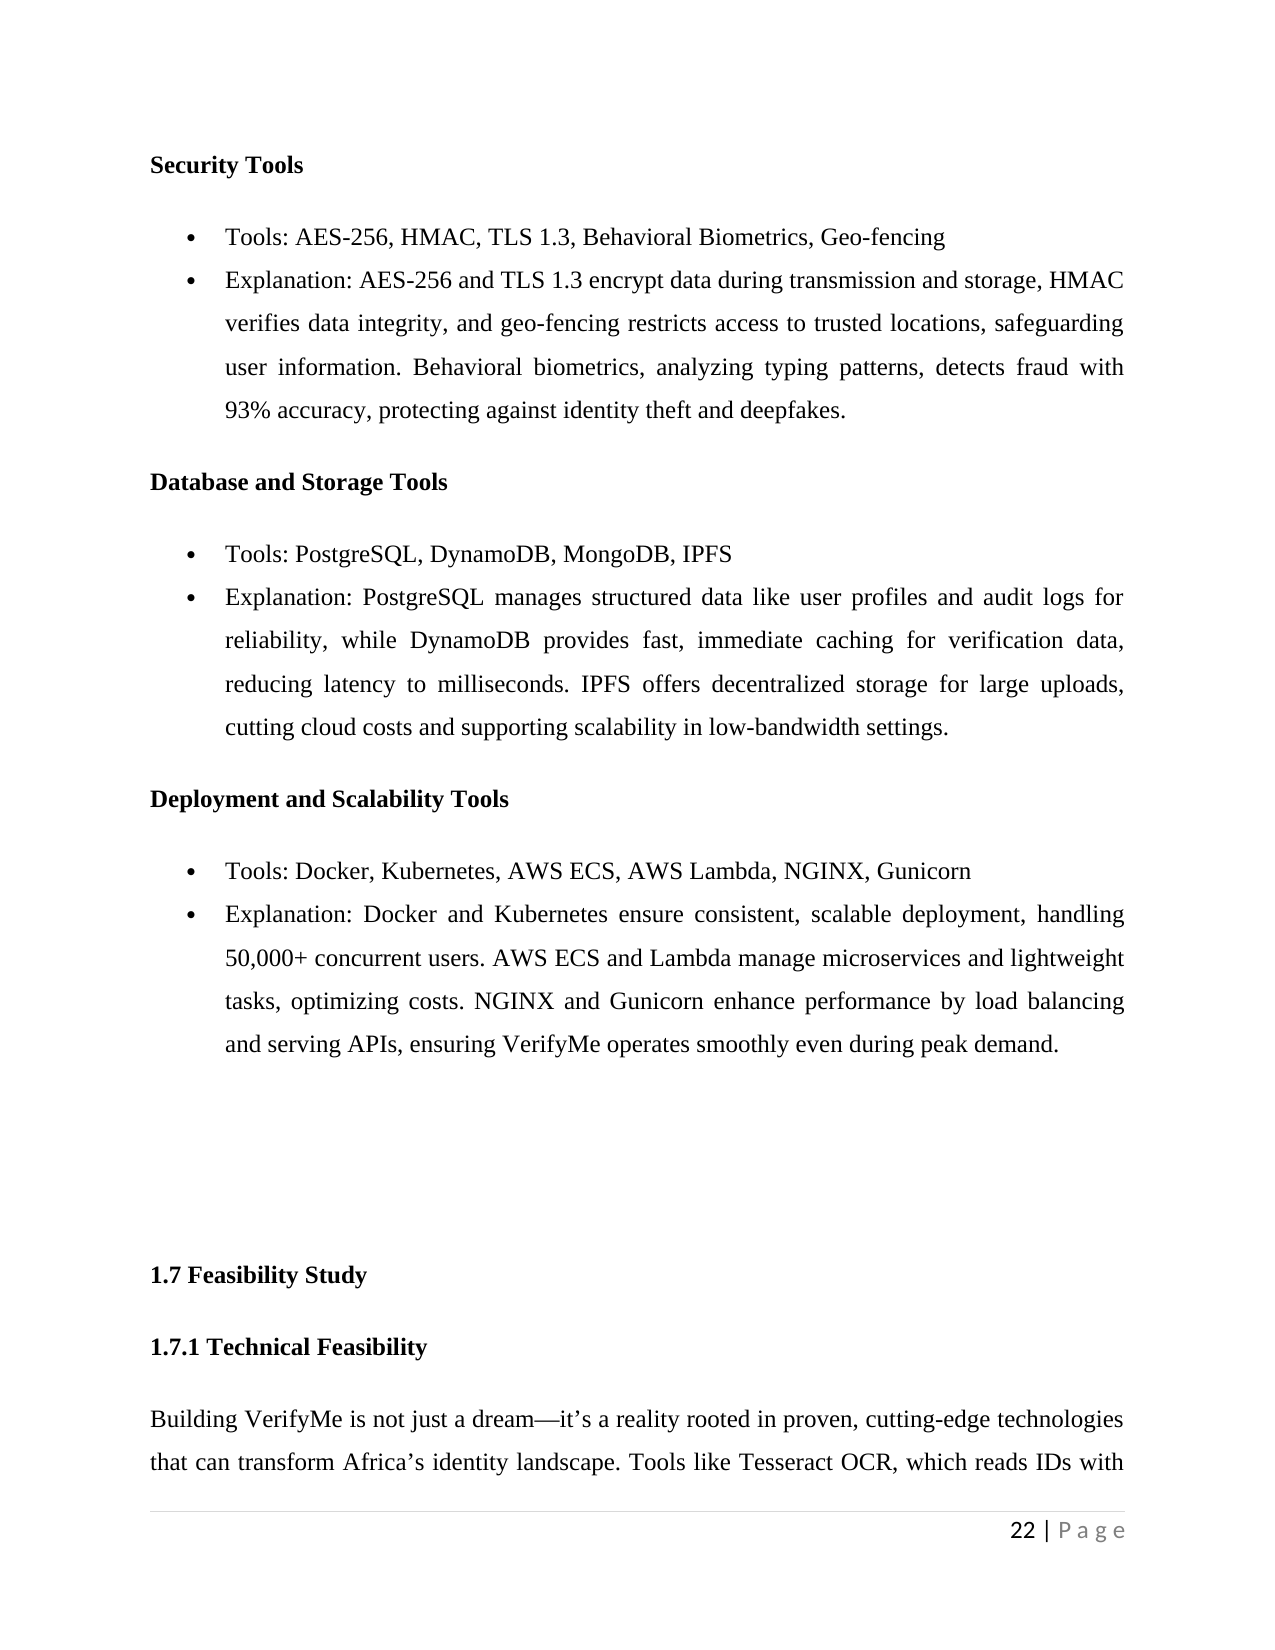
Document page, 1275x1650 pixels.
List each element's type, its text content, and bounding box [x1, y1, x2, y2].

list Explanation: PostgreSQL manages structured data like user profiles and audit logs for reliability, while DynamoDB provides fast, immediate caching for verification data, reducing latency to milliseconds. IPFS offers decentralized storage for large uploads, cutting cloud costs and supporting scalability in low-bandwidth settings. [187, 582, 1125, 741]
list Tools: Docker, Kubernetes, AWS ECS, AWS Lambda, NGINX, Gunicorn [187, 856, 1125, 885]
list Explanation: Docker and Kubernetes ensure consistent, scalable deployment, handling 50,000+ concurrent users. AWS ECS and Lambda manage microservices and lightweight tasks, optimizing costs. NGINX and Gunicorn enhance performance by load balancing and serving APIs, ensuring VerifyMe operates smoothly even during peak demand. [187, 899, 1125, 1058]
text Deployment and Scalability Tools [150, 784, 1125, 813]
text Security Tools [150, 150, 1125, 179]
list Explanation: AES-256 and TLS 1.3 encrypt data during transmission and storage, HMAC verifies data integrity, and geo-fencing restricts access to trusted locations, safeguarding user information. Behavioral biometrics, analyzing typing patterns, detects fraud with 93% accuracy, protecting against identity theft and deepfakes. [187, 265, 1125, 423]
text Database and Storage Tools [150, 467, 1125, 496]
list Tools: PostgreSQL, DynamoDB, MongoDB, IPFS [187, 539, 1125, 568]
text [150, 1404, 1125, 1476]
subtitle 1.7 Feasibility Study [150, 1260, 1125, 1288]
subtitle 1.7.1 Technical Feasibility [150, 1332, 1125, 1361]
list Tools: AES-256, HMAC, TLS 1.3, Behavioral Biometrics, Geo-fencing [187, 222, 1125, 251]
